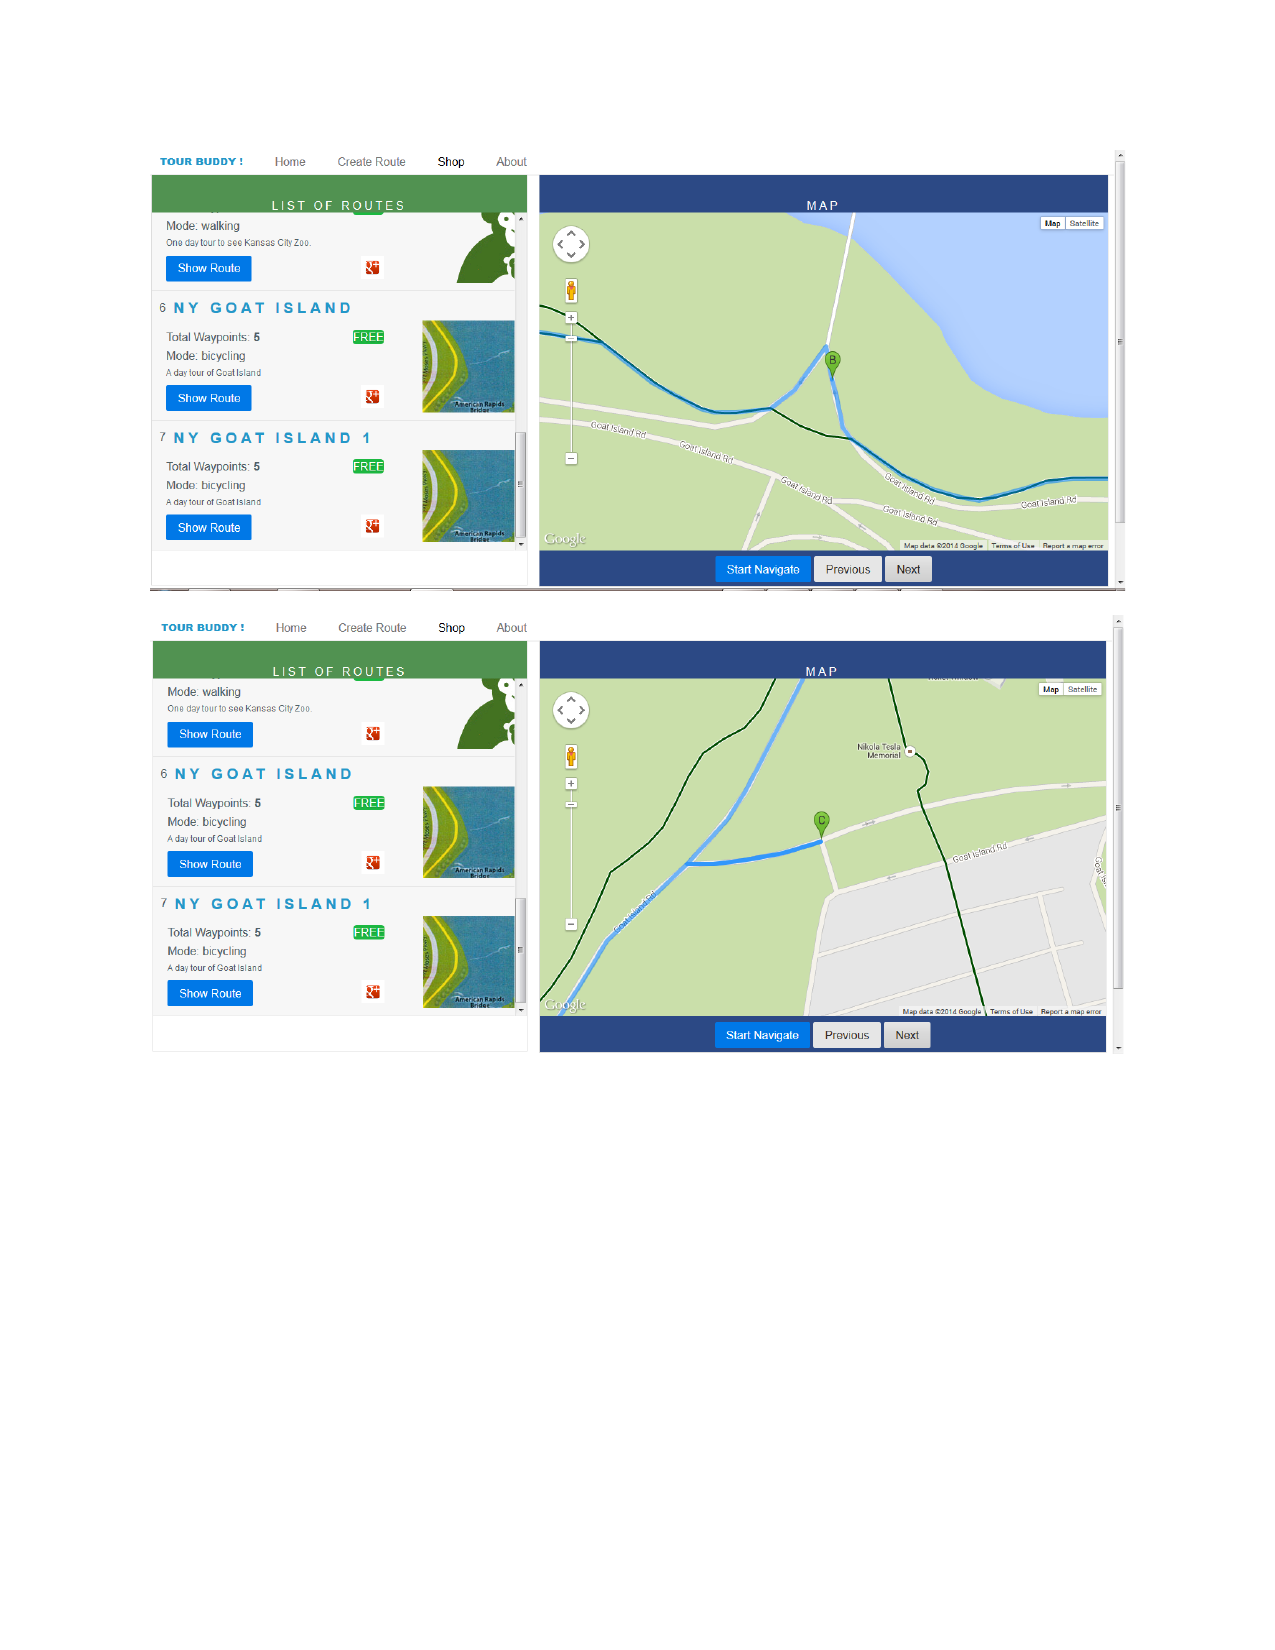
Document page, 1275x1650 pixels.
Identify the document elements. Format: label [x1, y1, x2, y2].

picture [150, 615, 1124, 1054]
picture [150, 150, 1125, 591]
